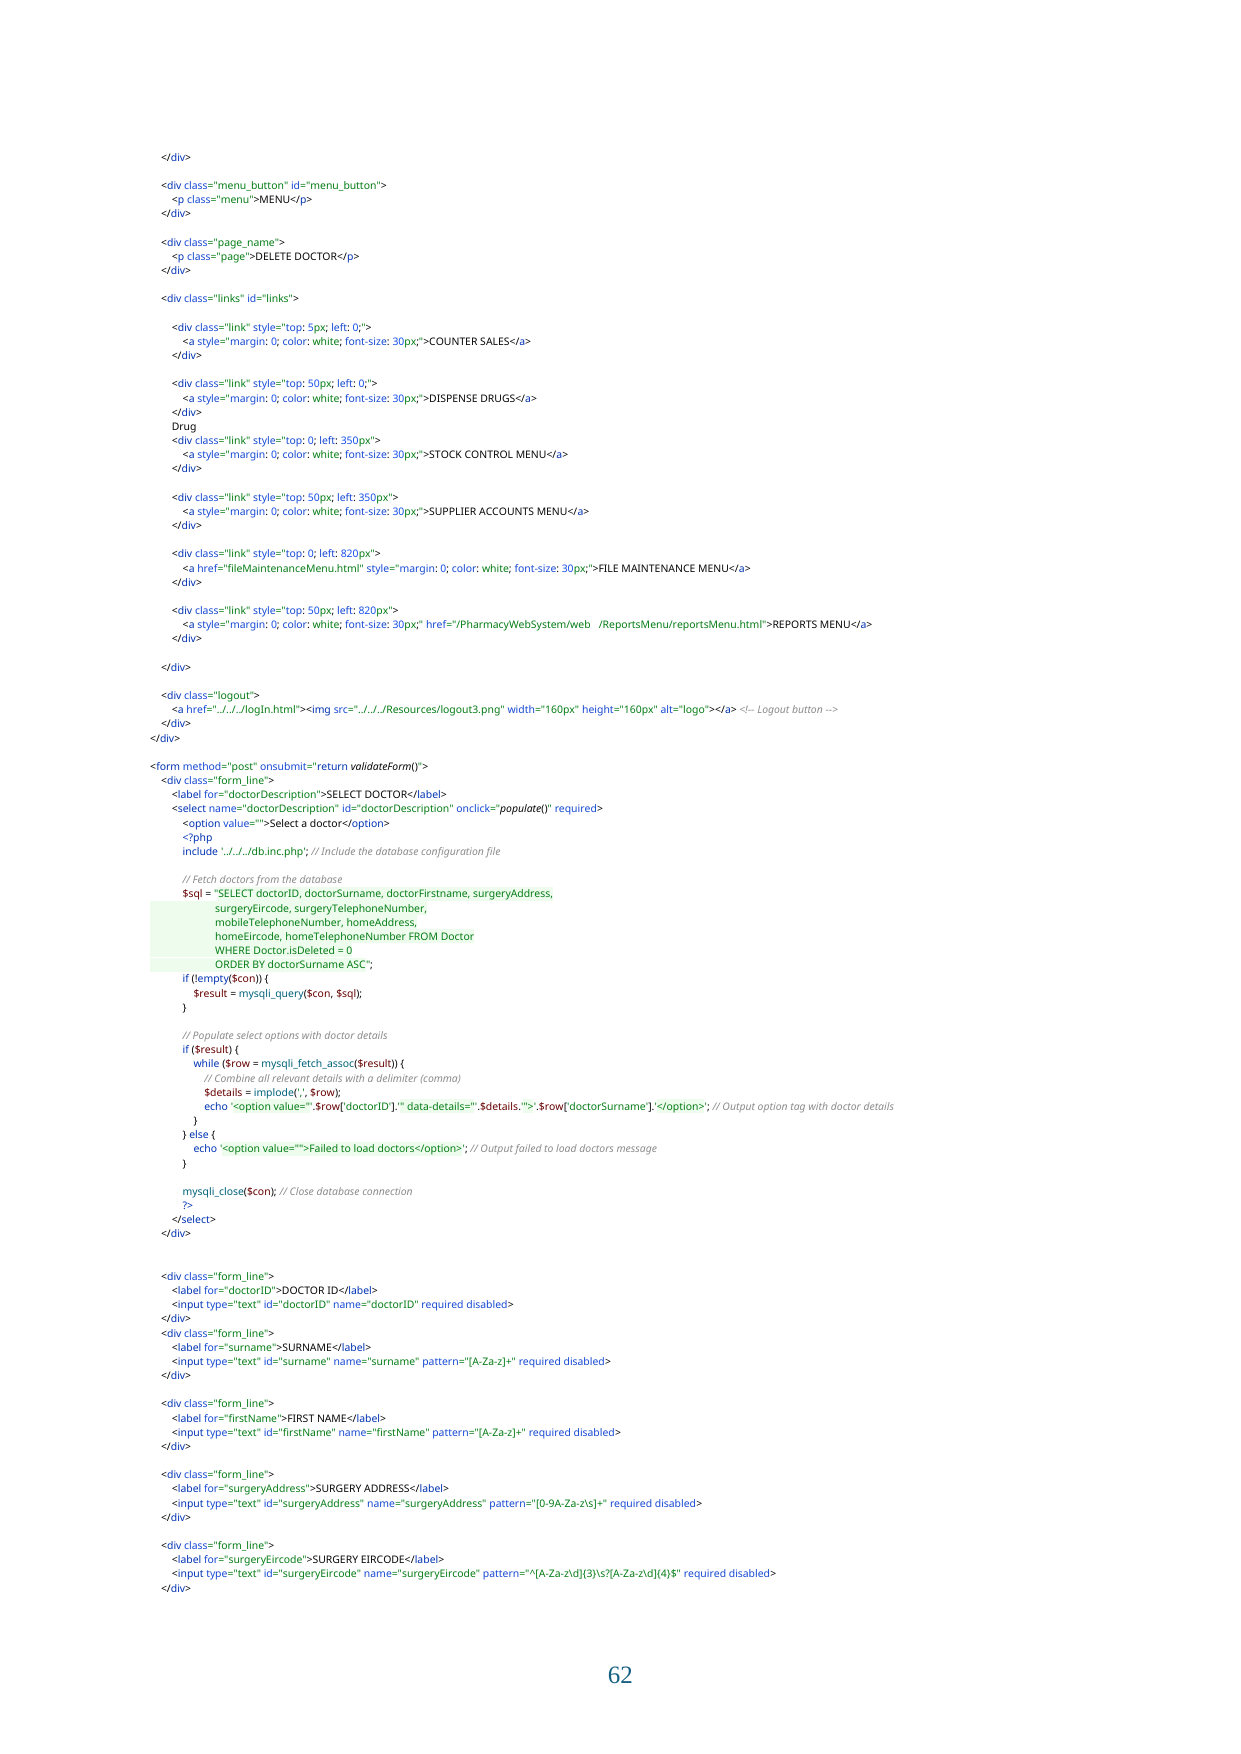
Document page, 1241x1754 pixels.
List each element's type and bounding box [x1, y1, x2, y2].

picture [295, 991, 303, 999]
picture [239, 991, 247, 997]
picture [183, 1189, 191, 1195]
picture [316, 1059, 321, 1067]
picture [248, 991, 253, 999]
picture [262, 1061, 270, 1067]
picture [308, 1060, 315, 1067]
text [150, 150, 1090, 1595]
picture [276, 991, 281, 1000]
picture [192, 1189, 197, 1197]
picture [259, 991, 264, 1000]
picture [257, 1090, 265, 1096]
picture [282, 1061, 287, 1070]
picture [271, 1061, 276, 1069]
